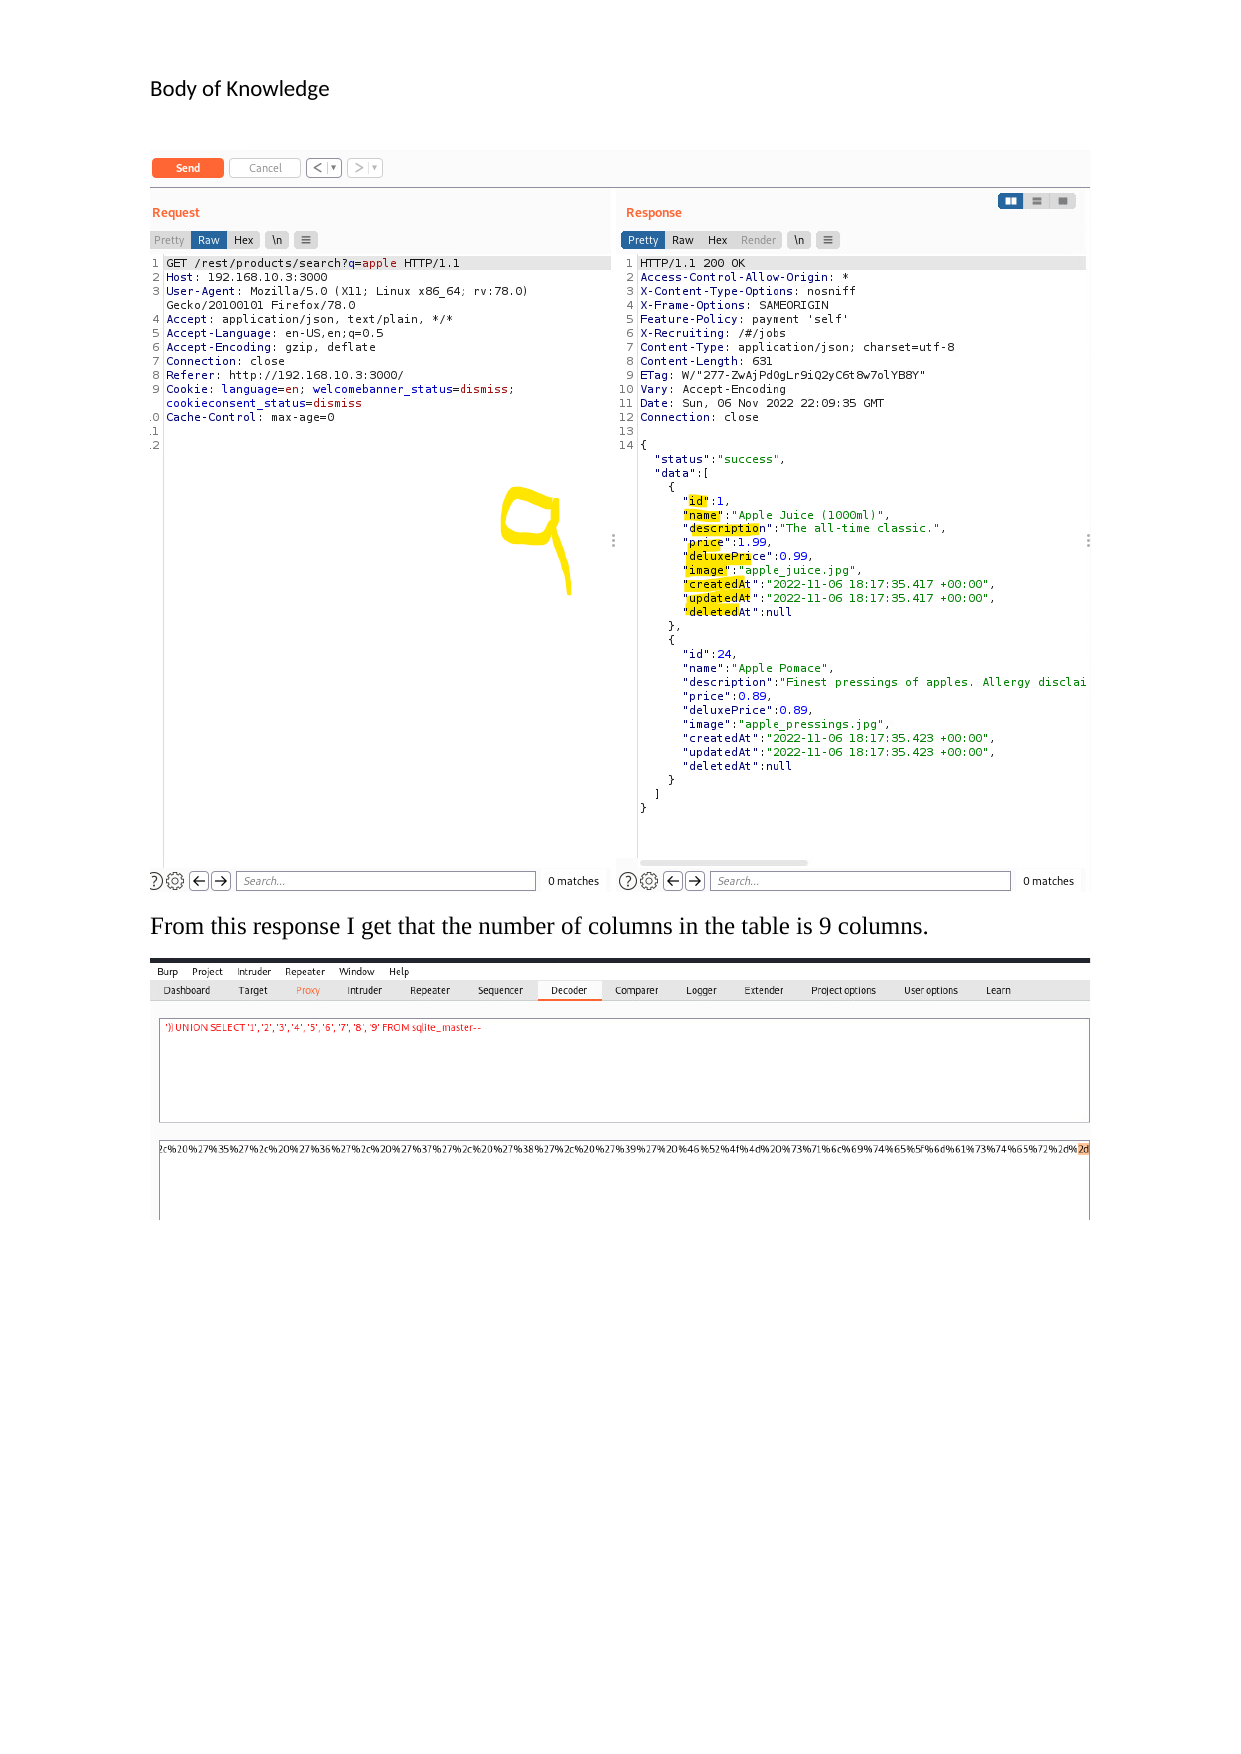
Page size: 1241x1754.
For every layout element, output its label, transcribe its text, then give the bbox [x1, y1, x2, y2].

picture [150, 958, 1091, 1220]
text From this response I get that the number of columns in the table is 9 columns. [150, 911, 1090, 939]
picture [150, 150, 1091, 892]
